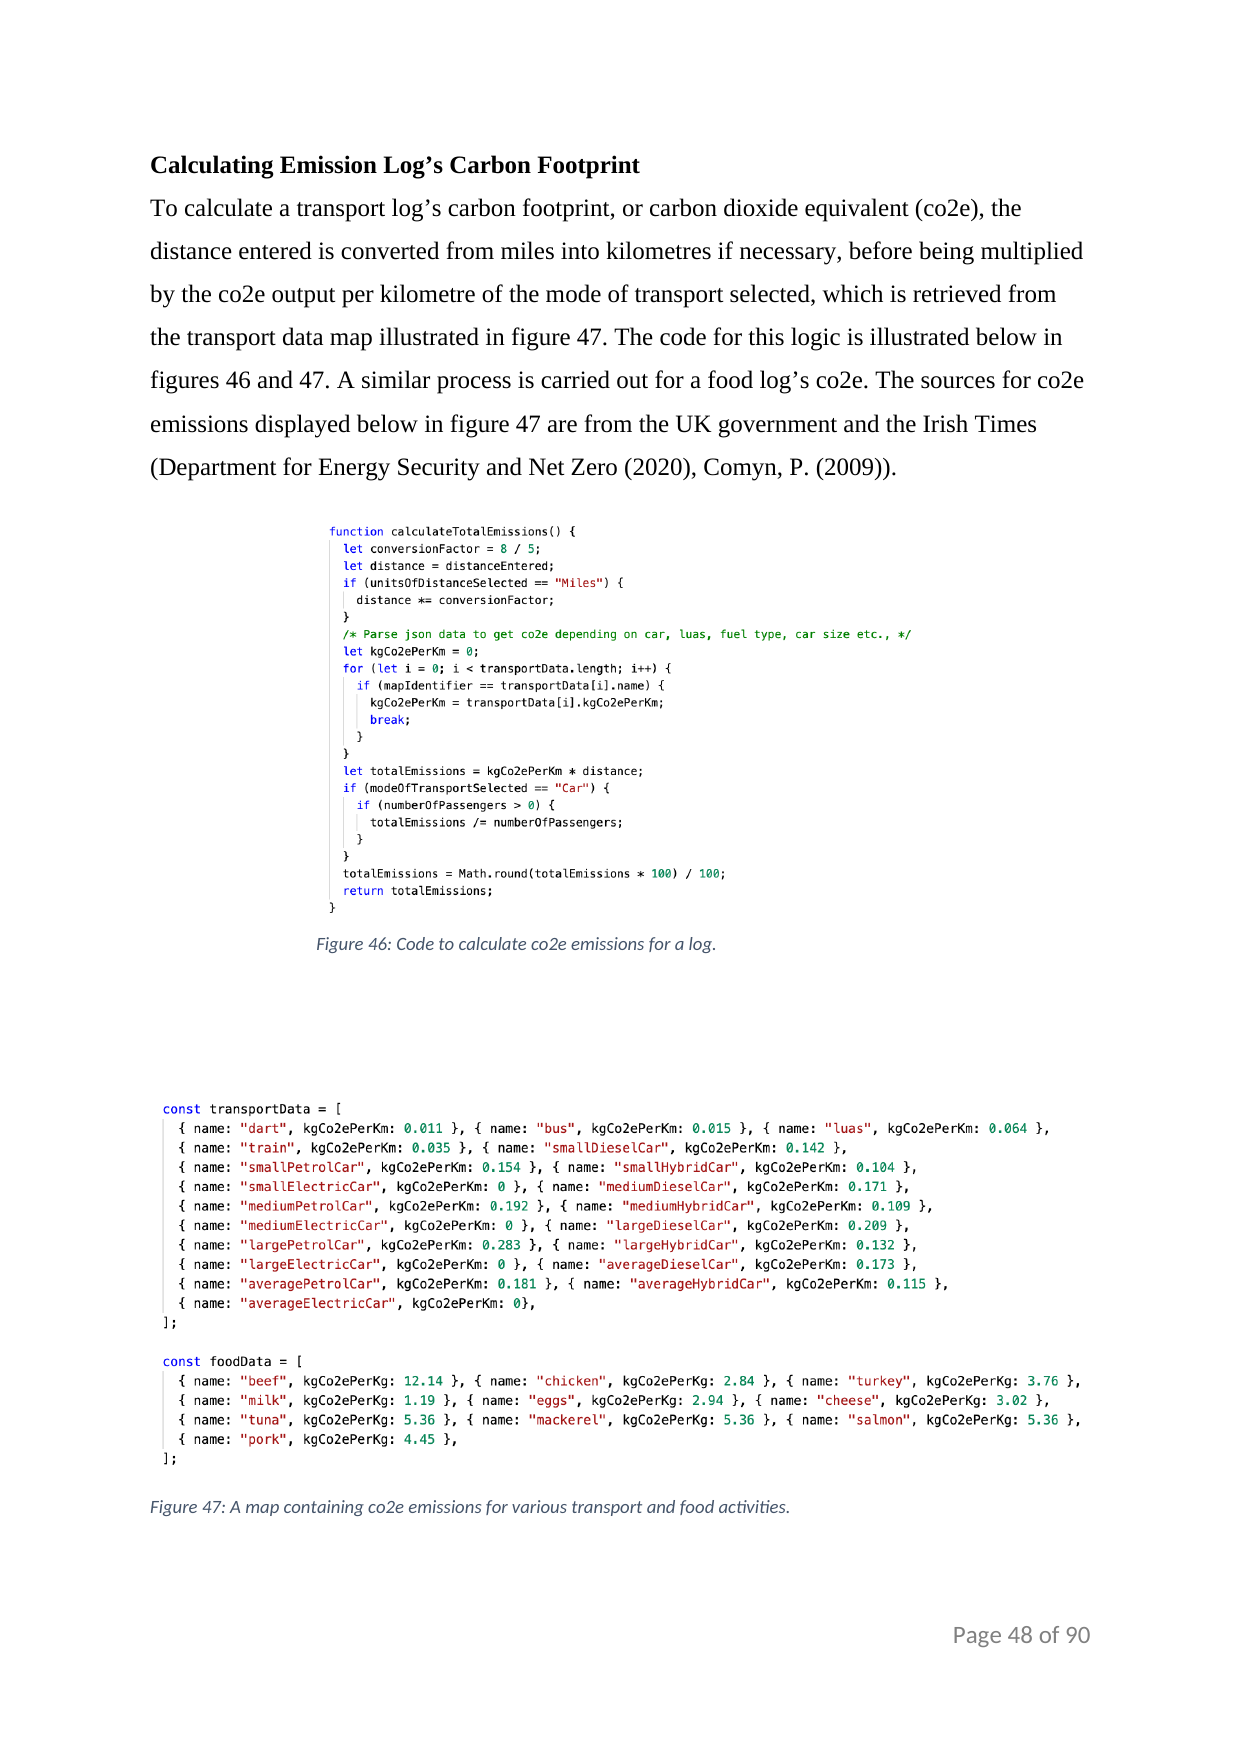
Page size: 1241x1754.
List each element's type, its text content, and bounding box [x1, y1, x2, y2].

text To calculate a transport log’s carbon footprint, or carbon dioxide equivalent (co2e), the distance entered is converted from miles into kilometres if necessary, before being multiplied by the co2e output per kilometre of the mode of transport selected, which is retrieved from the transport data map illustrated in figure 47. The code for this logic is illustrated below in figures 46 and 47. A similar process is carried out for a food log’s co2e. The sources for co2e emissions displayed below in figure 47 are from the UK government and the Irish Times (Department for Energy Security and Net Zero (2020), Comyn, P. (2009)). [150, 193, 1090, 481]
picture [326, 520, 912, 916]
picture [150, 1097, 1087, 1468]
text Calculating Emission Log’s Carbon Footprint [150, 150, 1090, 179]
